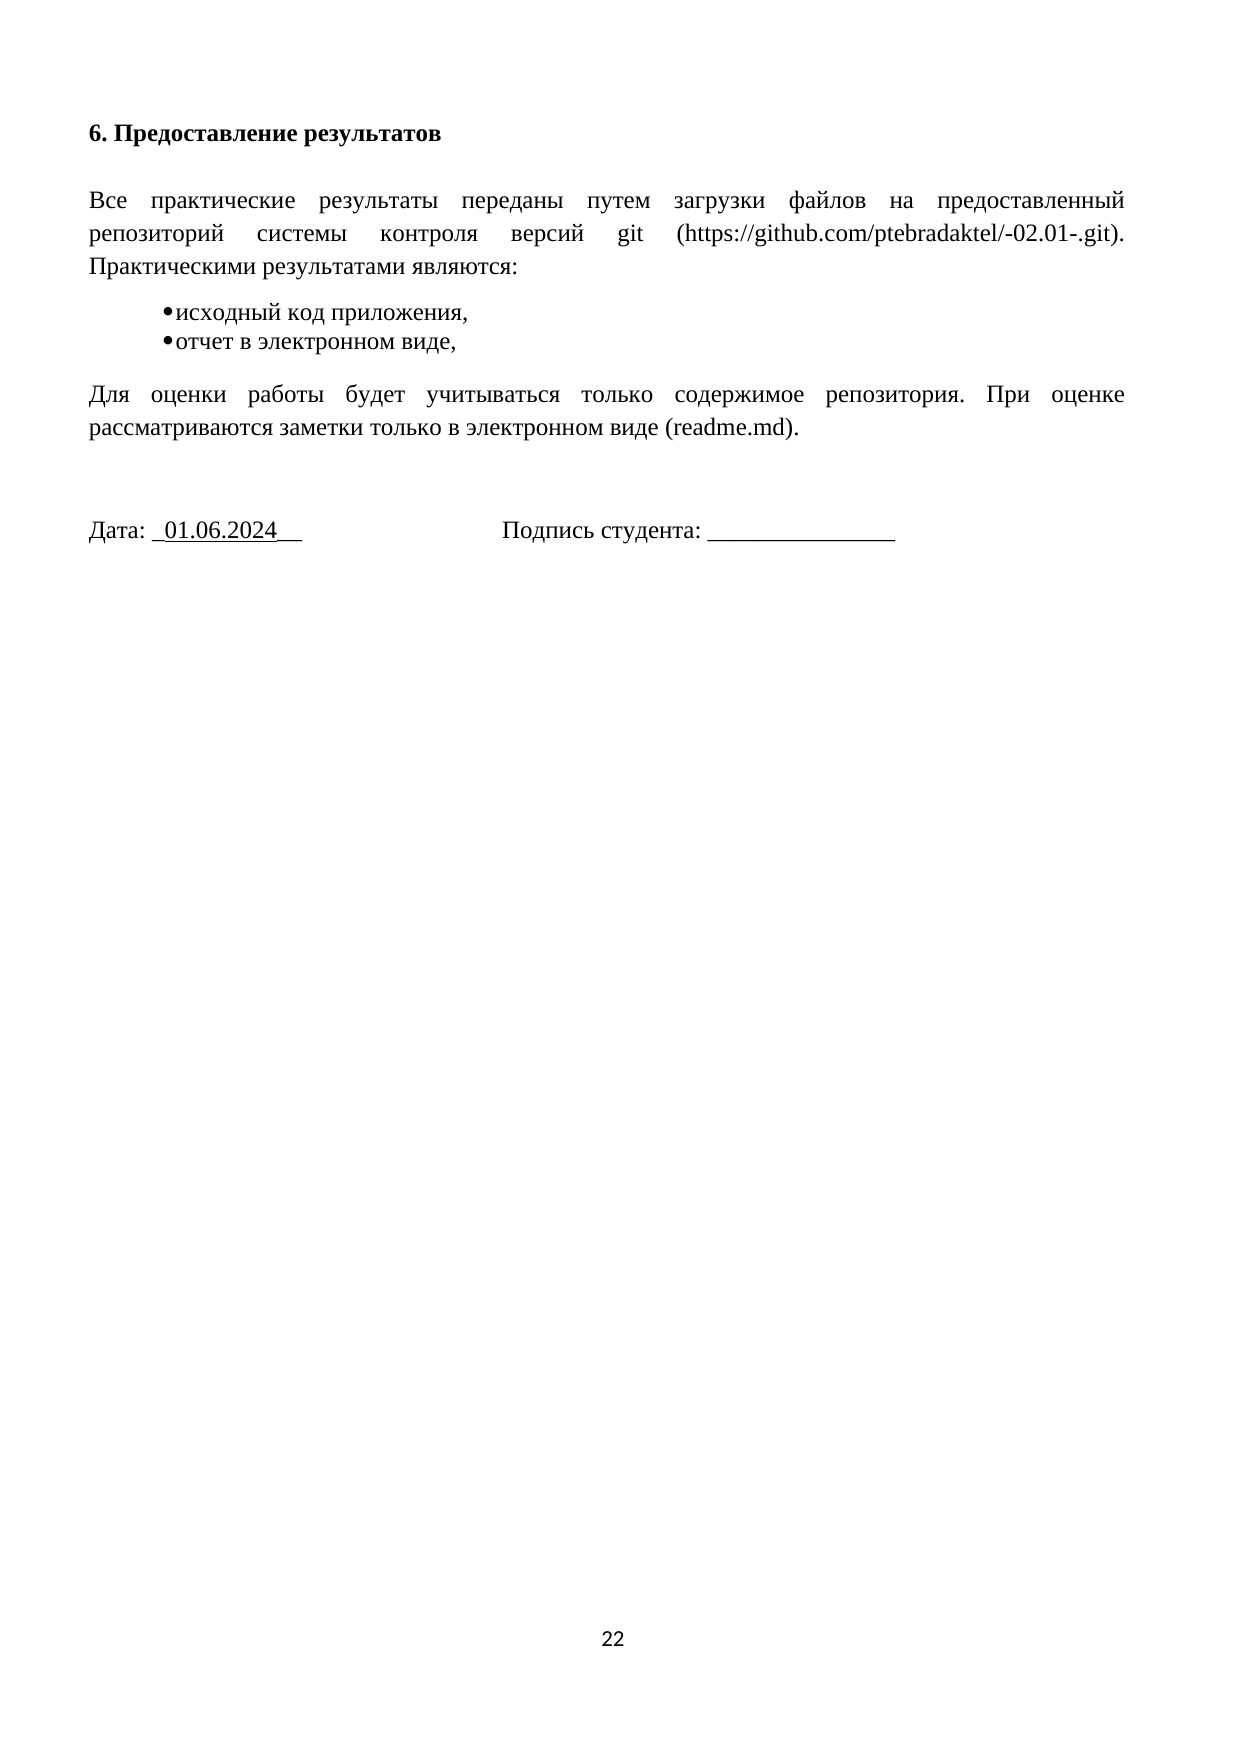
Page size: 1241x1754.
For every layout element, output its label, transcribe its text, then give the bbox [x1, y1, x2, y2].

text Для оценки работы будет учитываться только содержимое репозитория. При оценке рассматриваются заметки только в электронном виде (readme.md). [88, 379, 1125, 441]
text Все практические результаты переданы путем загрузки файлов на предоставленный репозиторий системы контроля версий git (https://github.com/ptebradaktel/-02.01-.git). Практическими результатами являются: [88, 185, 1125, 280]
list отчет в электронном виде, [163, 326, 1137, 354]
text 6. Предоставление результатов [88, 118, 1137, 147]
list исходный код приложения, [163, 297, 1137, 326]
text Дата: _01.06.2024__ Подпись студента: _______________ [88, 516, 1137, 544]
